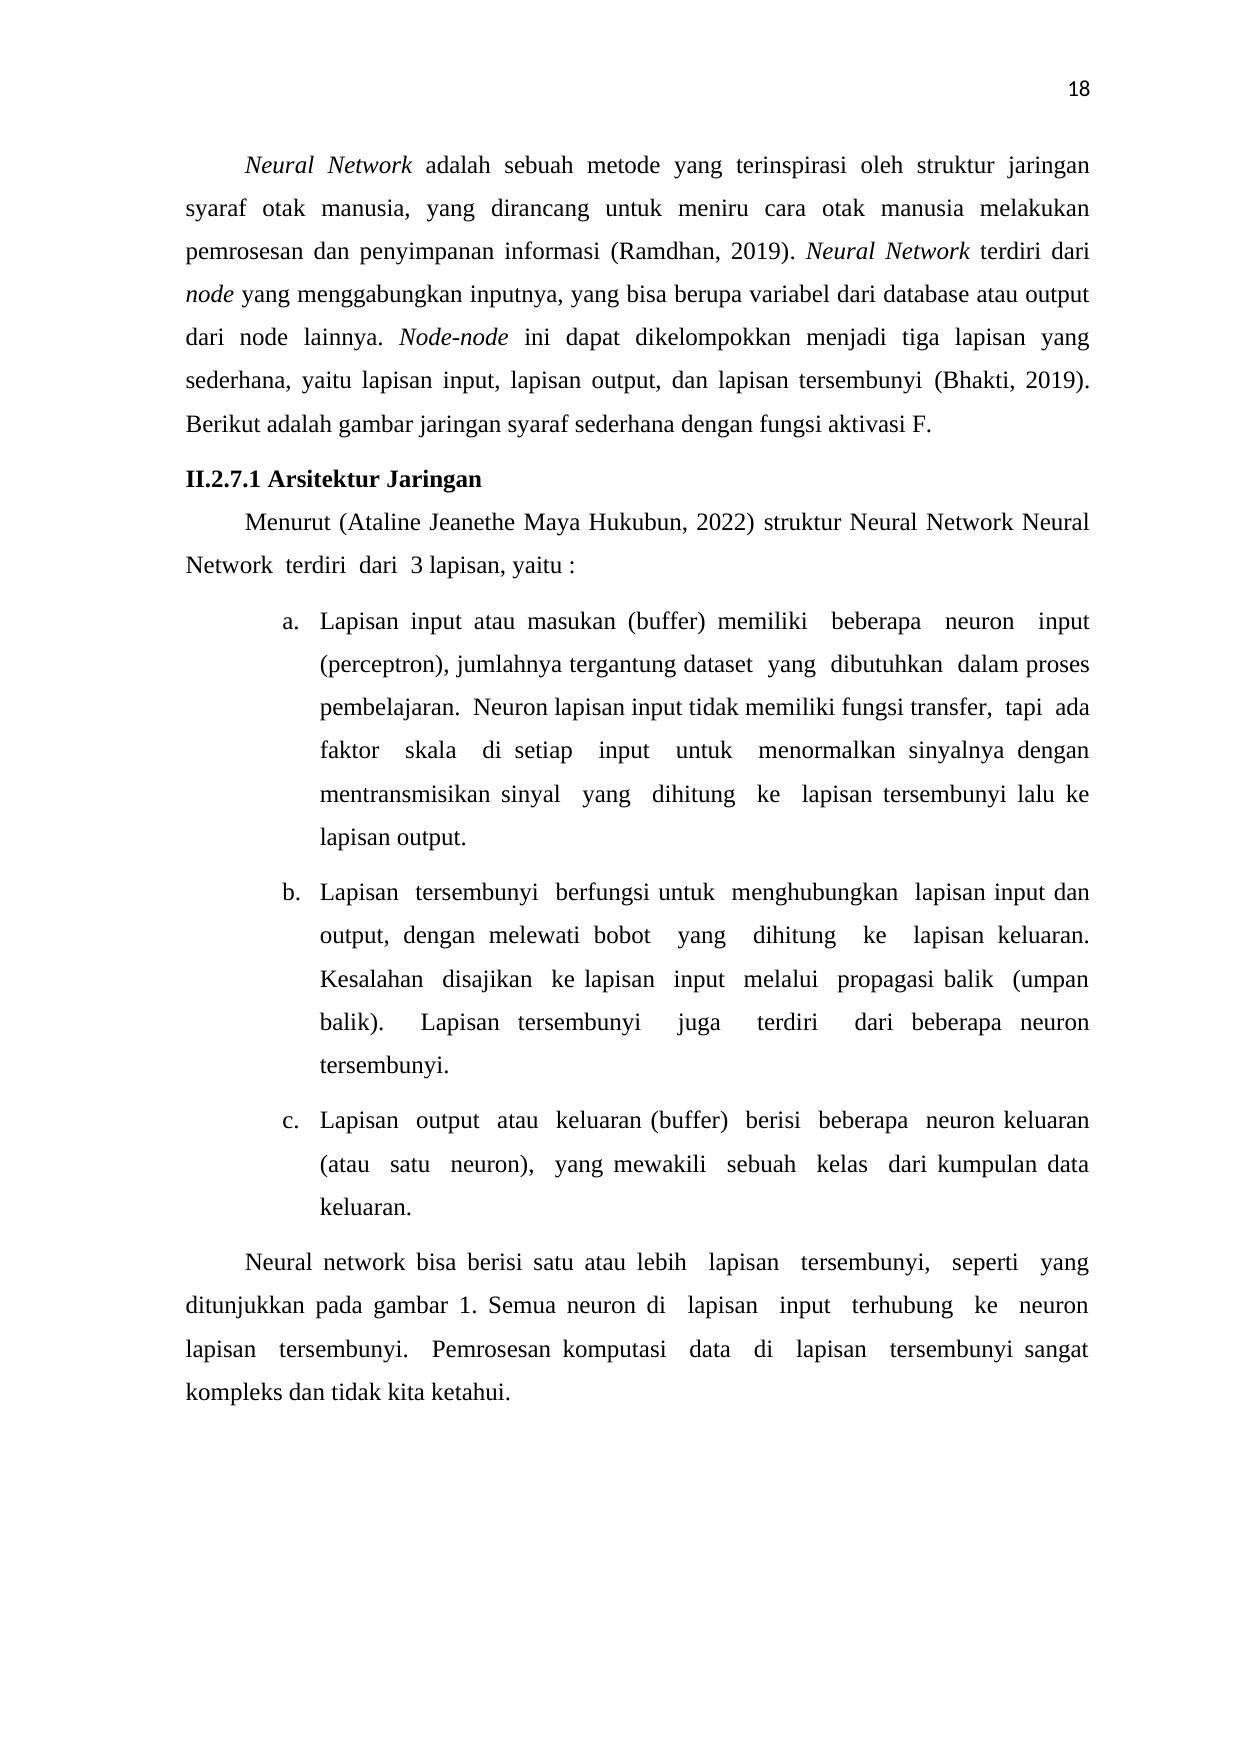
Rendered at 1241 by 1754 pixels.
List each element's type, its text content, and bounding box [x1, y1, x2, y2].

text Neural network bisa berisi satu atau lebih lapisan tersembunyi, seperti yang ditunjukkan pada gambar 1. Semua neuron di lapisan input terhubung ke neuron lapisan tersembunyi. Pemrosesan komputasi data di lapisan tersembunyi sangat kompleks dan tidak kita ketahui. [185, 1247, 1090, 1406]
list Lapisan input atau masukan (buffer) memiliki beberapa neuron input (perceptron), jumlahnya tergantung dataset yang dibutuhkan dalam proses pembelajaran. Neuron lapisan input tidak memiliki fungsi transfer, tapi ada faktor skala di setiap input untuk menormalkan sinyalnya dengan mentransmisikan sinyal yang dihitung ke lapisan tersembunyi lalu ke lapisan output. [282, 606, 1090, 851]
list Lapisan tersembunyi berfungsi untuk menghubungkan lapisan input dan output, dengan melewati bobot yang dihitung ke lapisan keluaran. Kesalahan disajikan ke lapisan input melalui propagasi balik (umpan balik). Lapisan tersembunyi juga terdiri dari beberapa neuron tersembunyi. [282, 877, 1090, 1079]
list Lapisan output atau keluaran (buffer) berisi beberapa neuron keluaran (atau satu neuron), yang mewakili sebuah kelas dari kumpulan data keluaran. [282, 1106, 1090, 1221]
text Neural Network adalah sebuah metode yang terinspirasi oleh struktur jaringan syaraf otak manusia, yang dirancang untuk meniru cara otak manusia melakukan pemrosesan dan penyimpanan informasi . Neural Network terdiri dari node yang menggabungkan inputnya, yang bisa berupa variabel dari database atau output dari node lainnya. Node-node ini dapat dikelompokkan menjadi tiga lapisan yang sederhana, yaitu lapisan input, lapisan output, dan lapisan tersembunyi . Berikut adalah gambar jaringan syaraf sederhana dengan fungsi aktivasi F. [185, 150, 1090, 437]
subtitle Arsitektur Jaringan [185, 464, 1090, 493]
text Menurut struktur Neural Network Neural Network terdiri dari 3 lapisan, yaitu : [185, 507, 1090, 579]
